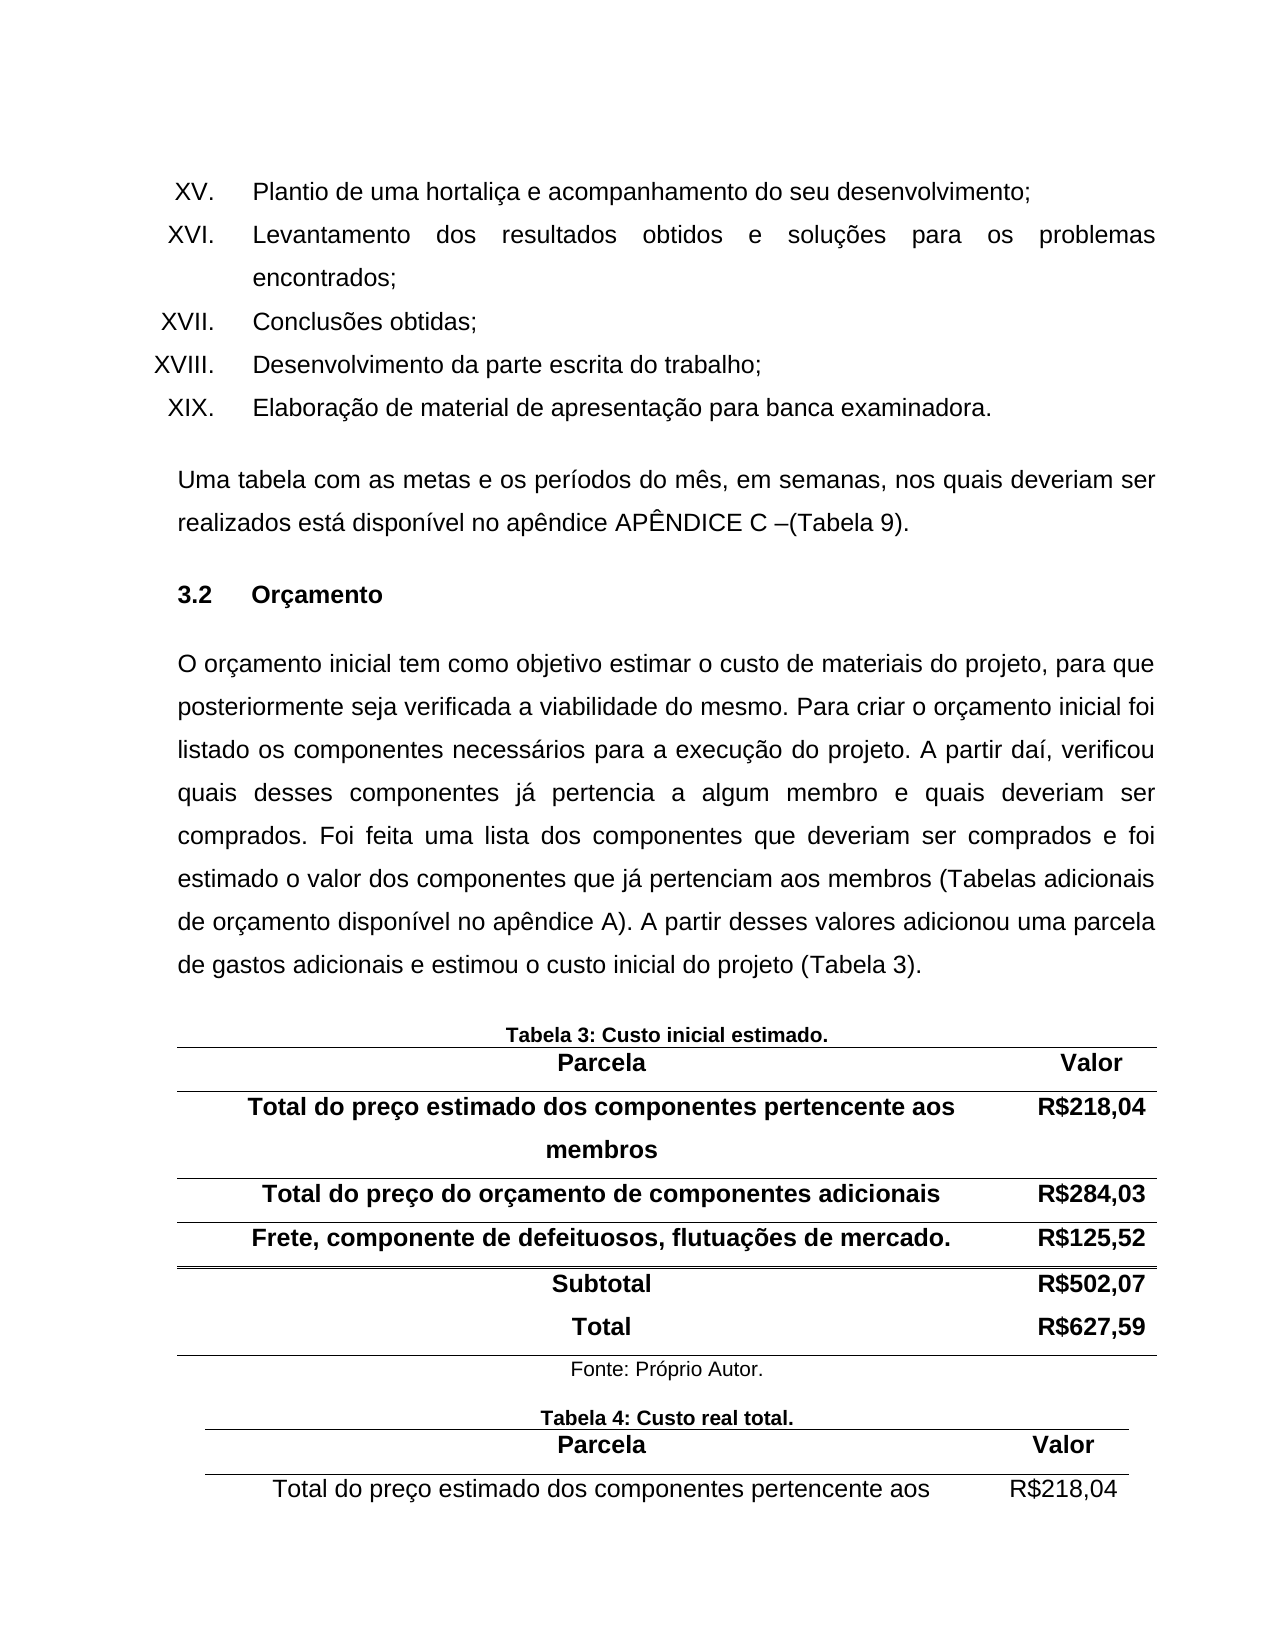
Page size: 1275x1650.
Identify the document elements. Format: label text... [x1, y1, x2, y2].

list Desenvolvimento da parte escrita do trabalho; [215, 827, 1157, 855]
text Uma tabela com as metas e os períodos do mês, em semanas, nos quais deveriam ser realizados está disponível no apêndice APÊNDICE C –(Tabela 9). [177, 971, 1157, 1043]
list Desenvolvimento de um menu de escolha do tipo de hortaliça a ser plantada e adicionar a função de adicionar um novo tipo de hortaliça utilizando uma tela Touch Screen; [215, 408, 1157, 523]
list Plantio de uma hortaliça e acompanhamento do seu desenvolvimento; [215, 567, 1157, 595]
list Levantamento dos resultados obtidos e soluções para os problemas encontrados; [215, 639, 1157, 711]
list Implementação do controle das variáveis do processo utilizando as técnicas de controle Fuzzy; [215, 293, 1157, 364]
list Desenvolvimento de drives de potência para permitir o controle do ambiente pelo micro controlador Arduino; [215, 177, 1157, 249]
subtitle Orçamento [177, 1087, 1157, 1115]
list Conclusões obtidas; [215, 754, 1157, 783]
text O orçamento inicial tem como objetivo estimar o custo de materiais do projeto, para que posteriormente seja verificada a viabilidade do mesmo. Para criar o orçamento inicial foi listado os componentes necessários para a execução do projeto. A partir daí, verificou quais desses componentes já pertencia a algum membro e quais deveriam ser comprados. Foi feita uma lista dos componentes que deveriam ser comprados e foi estimado o valor dos componentes que já pertenciam aos membros (Tabelas adicionais de orçamento disponível no apêndice A). A partir desses valores adicionou uma parcela de gastos adicionais e estimou o custo inicial do projeto (Tabela 3). [177, 1155, 1157, 1485]
list Elaboração de material de apresentação para banca examinadora. [215, 899, 1157, 928]
